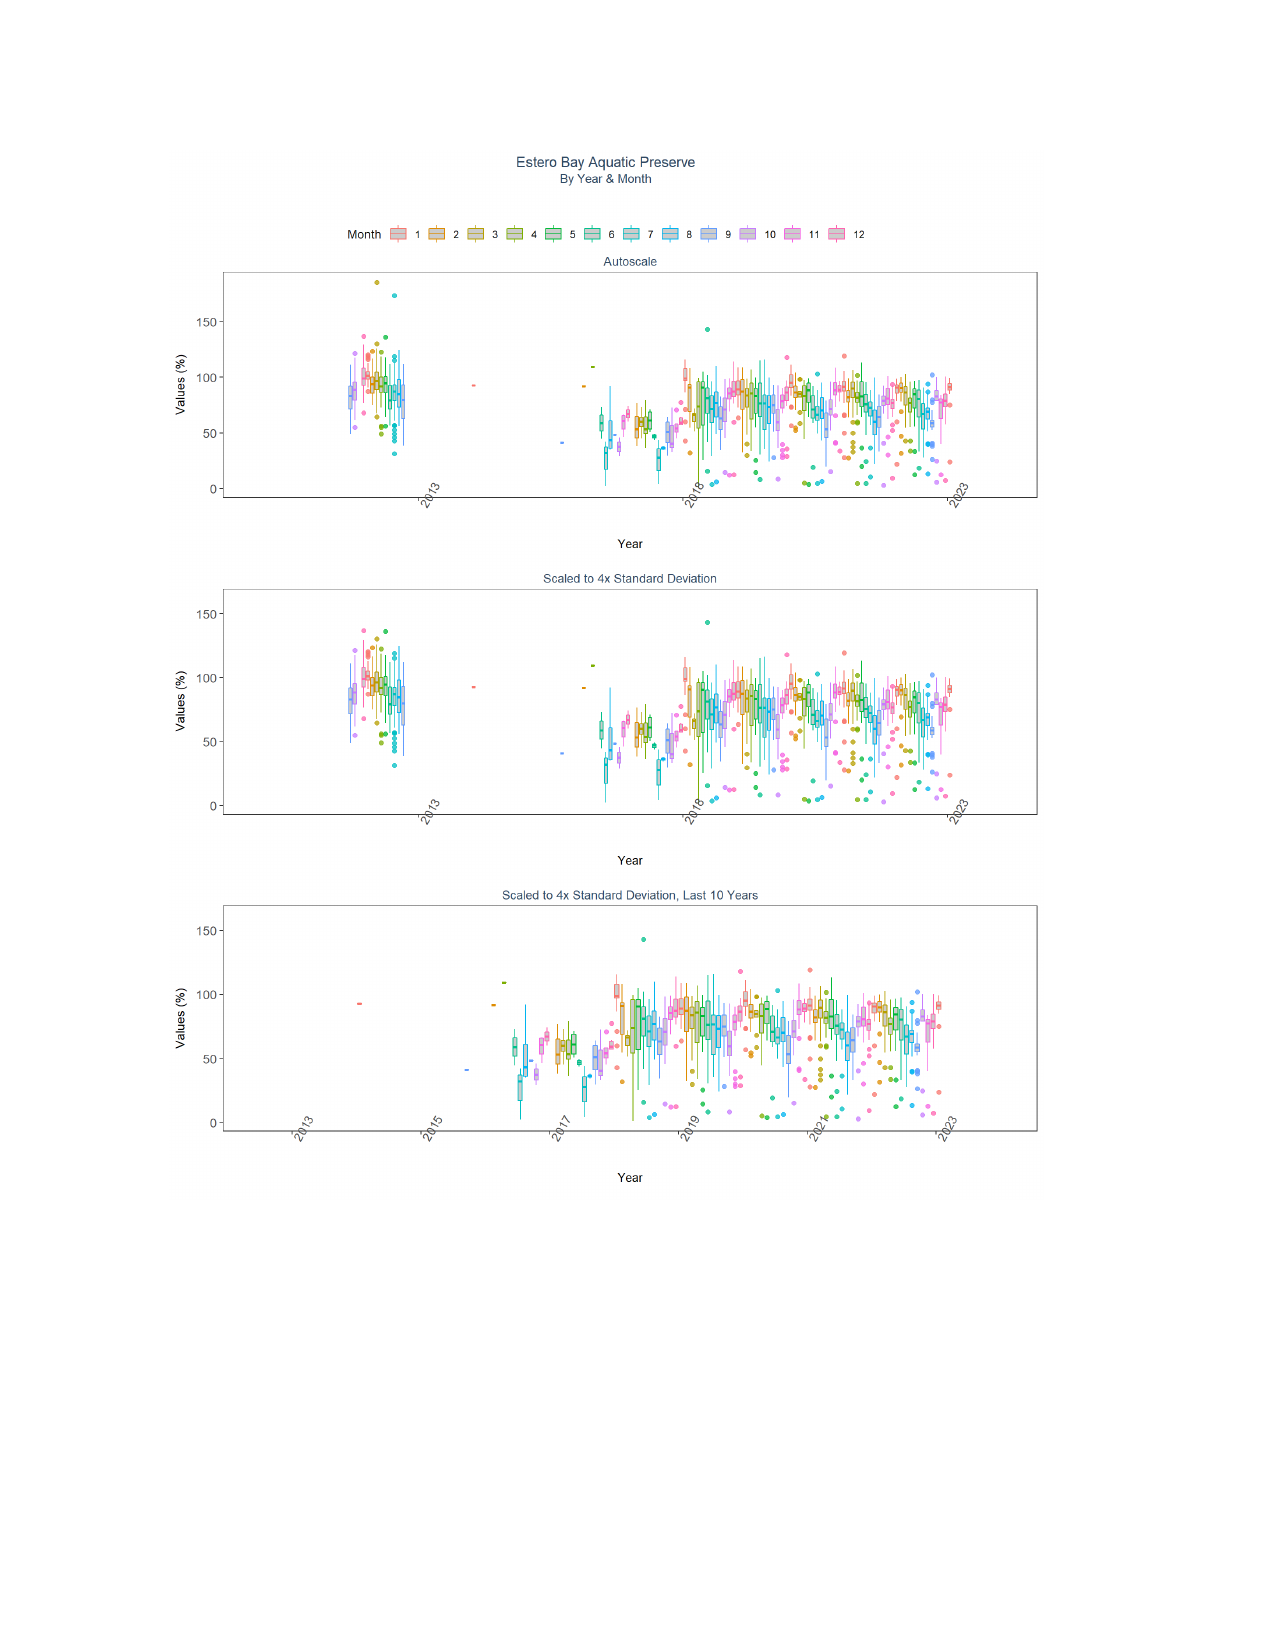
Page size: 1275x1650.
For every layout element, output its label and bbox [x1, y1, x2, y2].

picture [168, 150, 1044, 1200]
